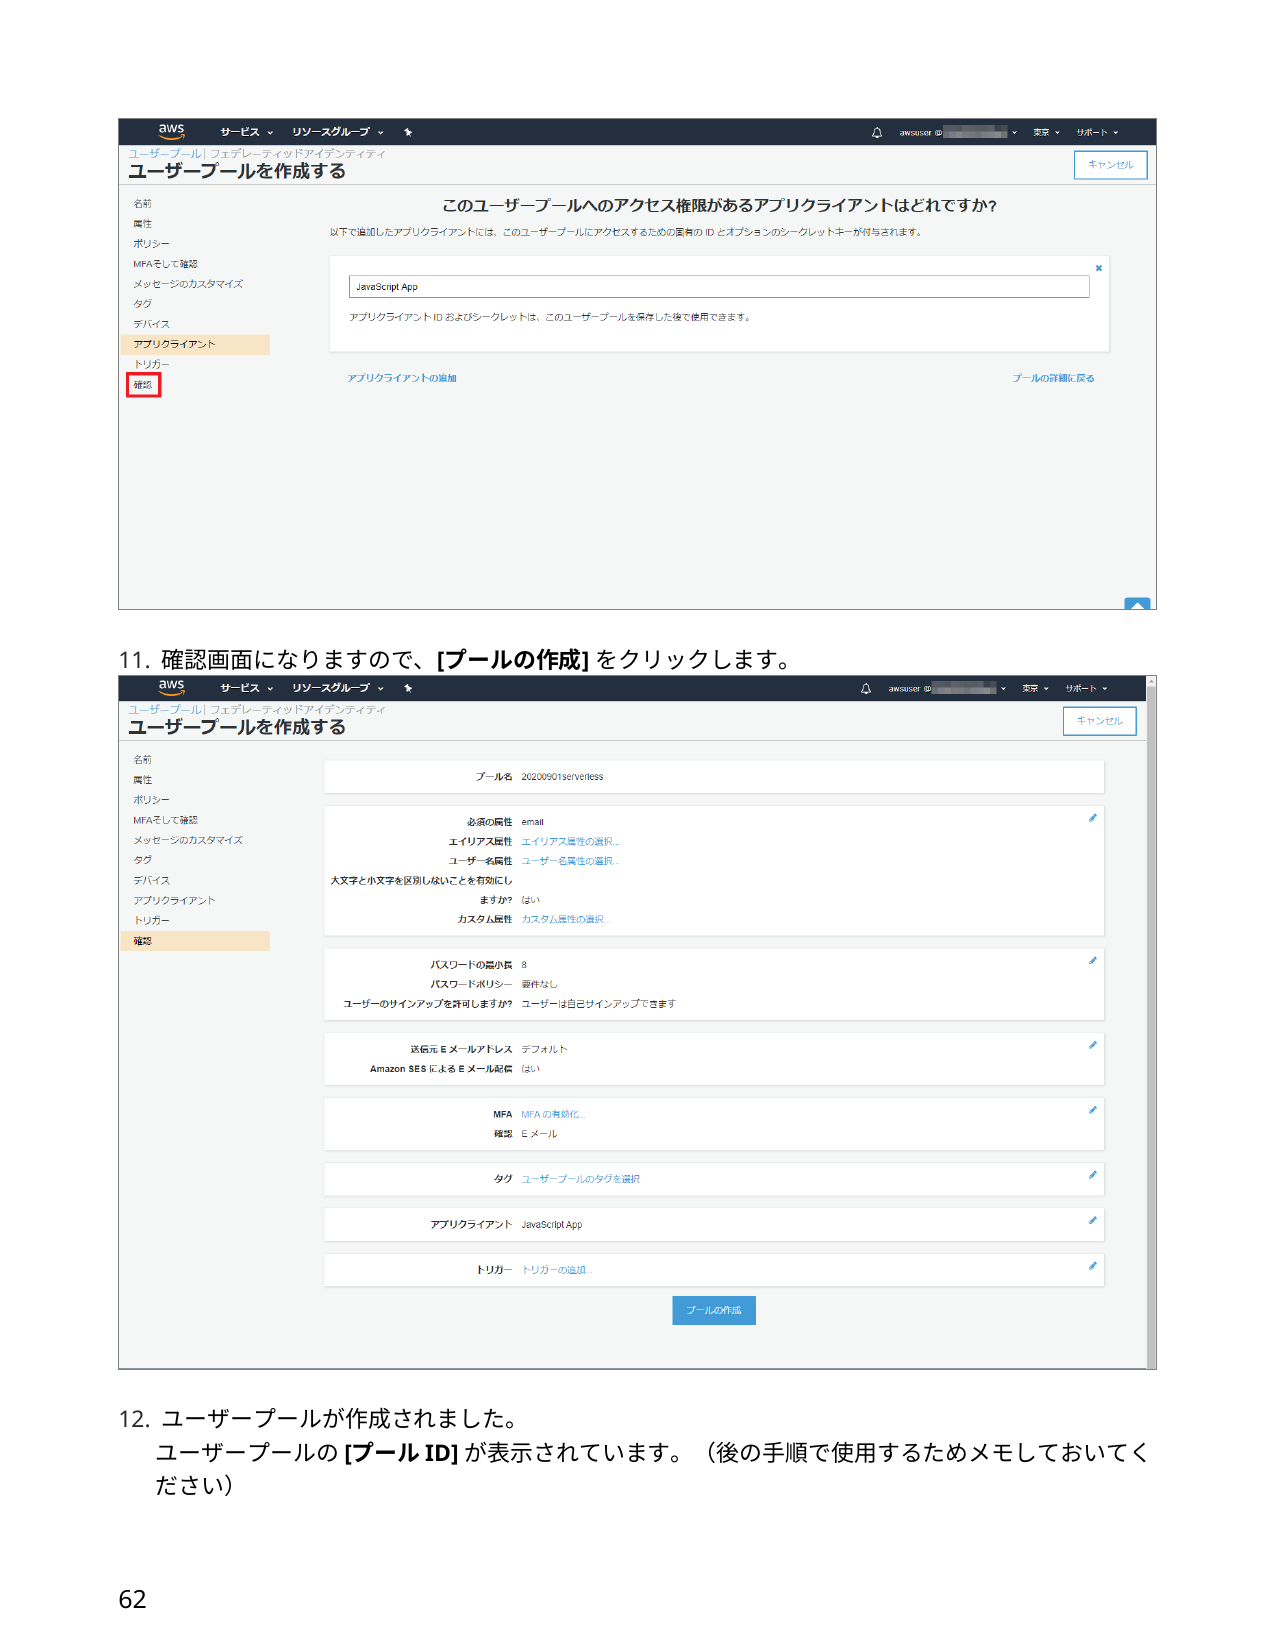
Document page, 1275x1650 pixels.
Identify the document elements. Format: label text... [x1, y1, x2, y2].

list ユーザープールが作成されました。 [118, 1401, 1157, 1435]
picture [119, 676, 1156, 1369]
list 確認画面になりますので、[プールの作成] をクリックします。 [118, 642, 1157, 675]
list ユーザープールの [プールID] が表示されています。（後の手順で使用するためメモしておいてください） [156, 1435, 1157, 1501]
picture [119, 119, 1156, 609]
